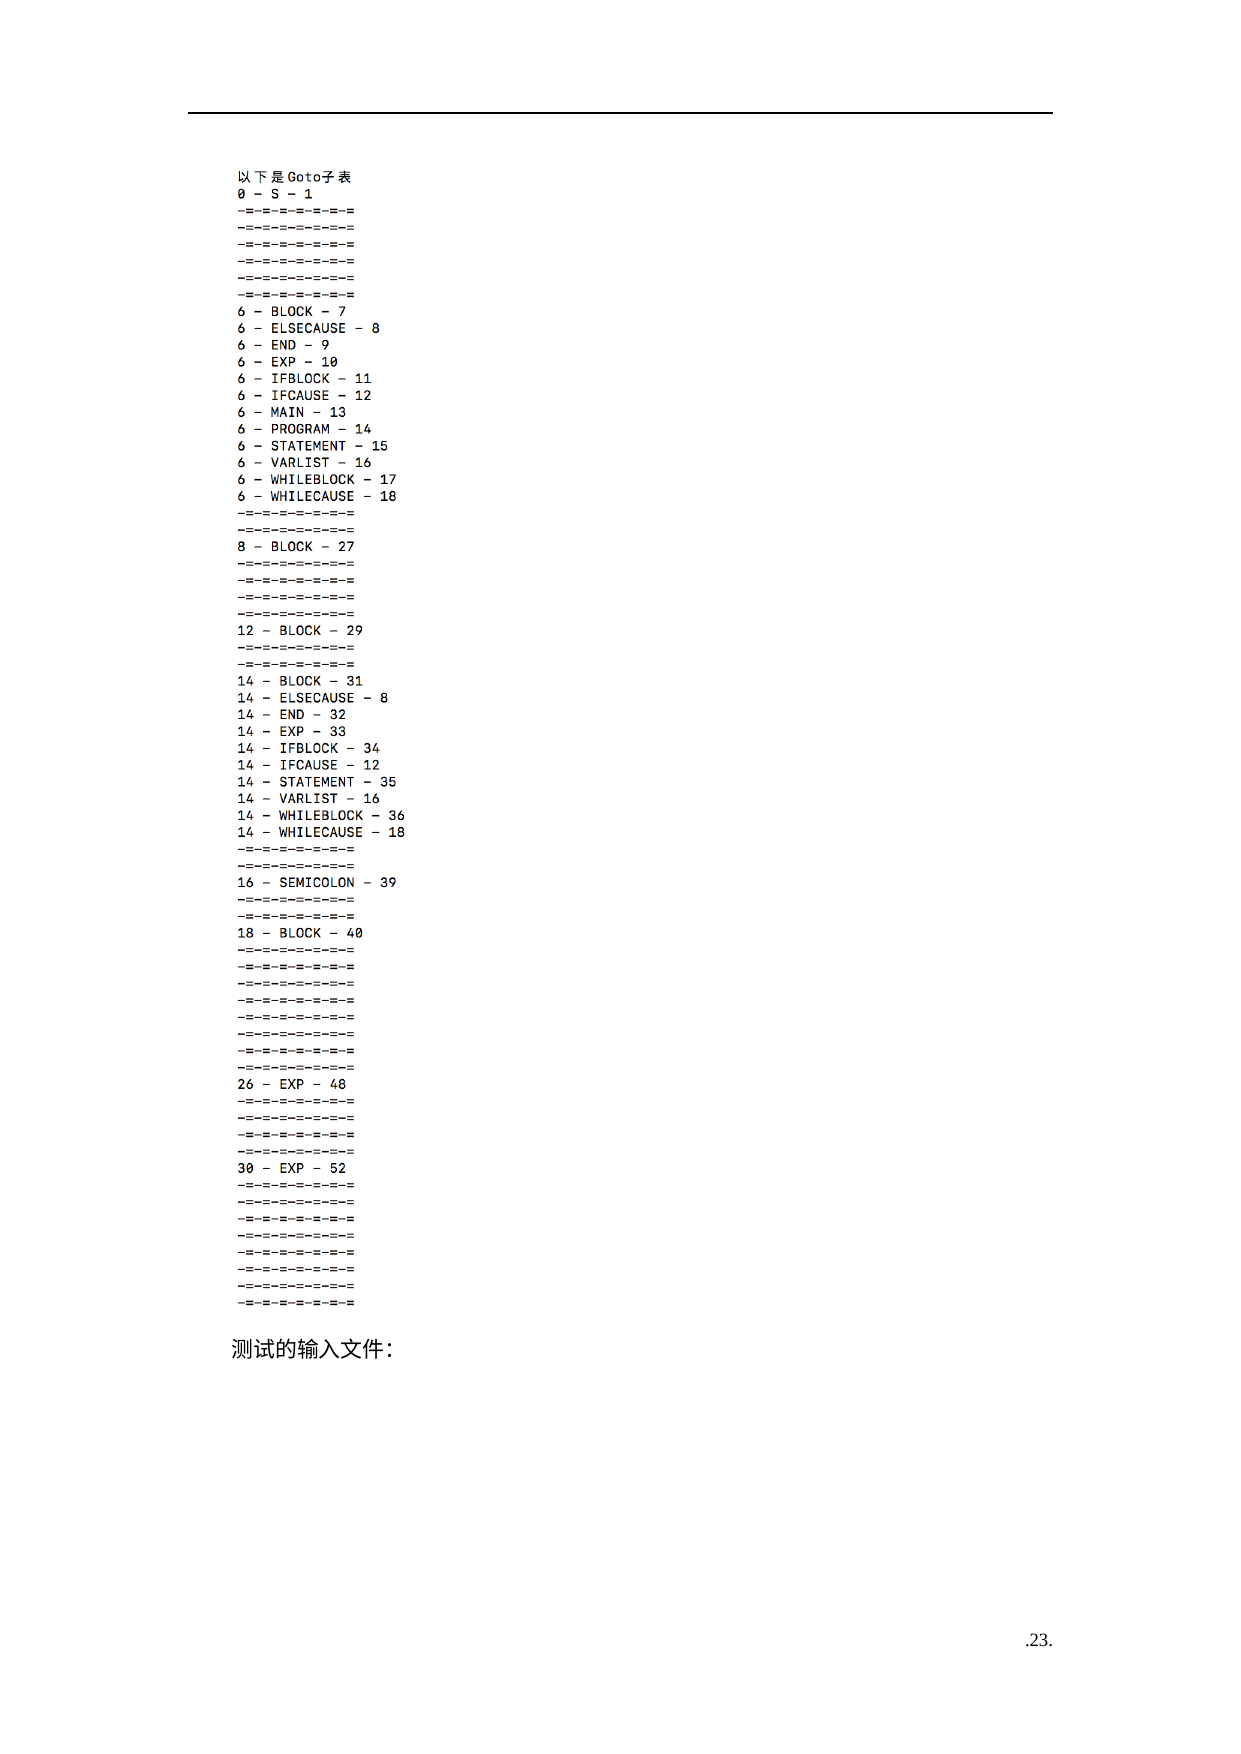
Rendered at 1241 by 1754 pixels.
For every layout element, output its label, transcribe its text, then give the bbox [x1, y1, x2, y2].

picture [231, 162, 423, 1314]
text 测试的输入文件： [187, 1332, 1053, 1364]
